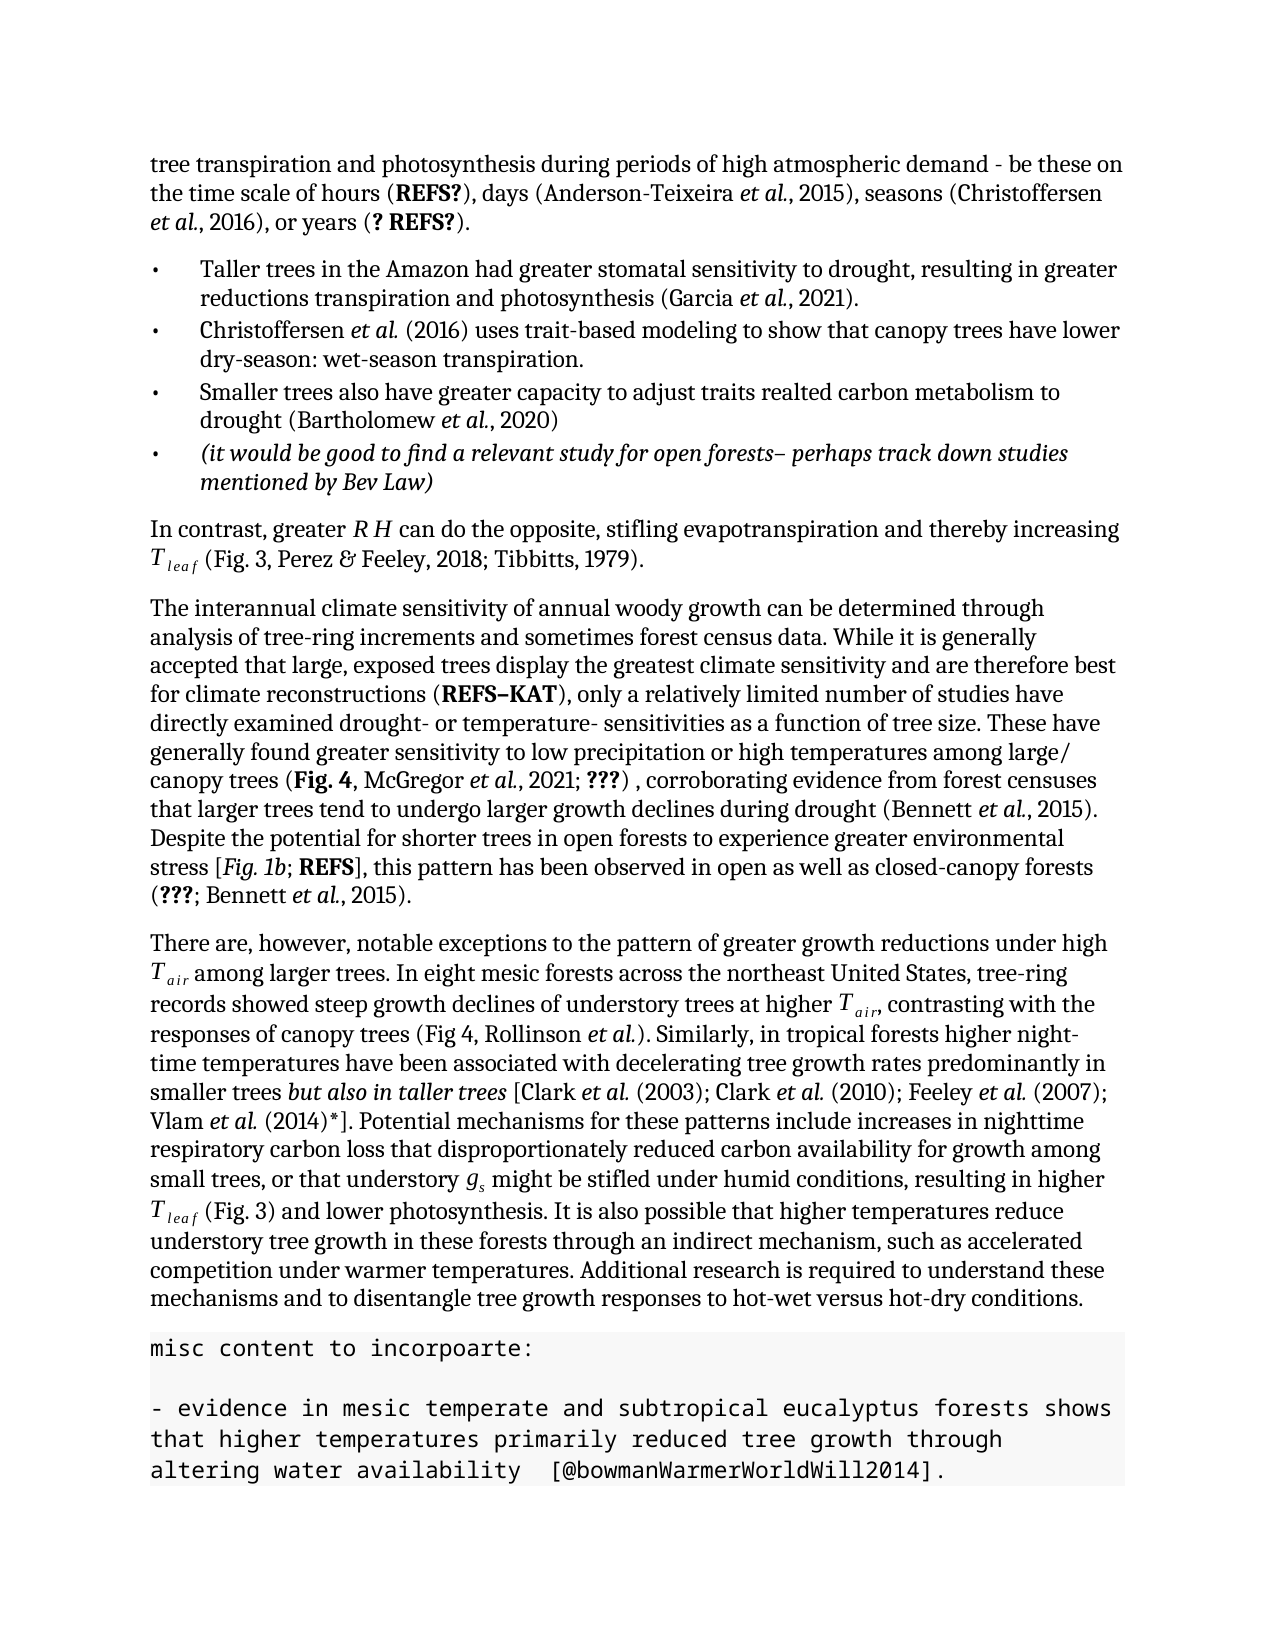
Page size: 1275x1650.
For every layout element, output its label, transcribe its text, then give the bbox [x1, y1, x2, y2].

text The interannual climate sensitivity of annual woody growth can be determined through analysis of tree-ring increments and sometimes forest census data. While it is generally accepted that large, exposed trees display the greatest climate sensitivity and are therefore best for climate reconstructions (REFS–KAT), only a relatively limited number of studies have directly examined drought- or temperature- sensitivities as a function of tree size. These have generally found greater sensitivity to low precipitation or high temperatures among large/ canopy trees (Fig. 4, McGregor et al., 2021; ???) , corroborating evidence from forest censuses that larger trees tend to undergo larger growth declines during drought (Bennett et al., 2015). Despite the potential for shorter trees in open forests to experience greater environmental stress [Fig. 1b; REFS], this pattern has been observed in open as well as closed-canopy forests (???; Bennett et al., 2015). [150, 594, 1125, 910]
list Taller trees in the Amazon had greater stomatal sensitivity to drought, resulting in greater reductions transpiration and photosynthesis (Garcia et al., 2021). [150, 255, 1125, 312]
list (it would be good to find a relevant study for open forests– perhaps track down studies mentioned by Bev Law) [150, 439, 1125, 496]
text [150, 150, 1125, 236]
list Smaller trees also have greater capacity to adjust traits realted carbon metabolism to drought (Bartholomew et al., 2020) [150, 377, 1125, 435]
list Christoffersen et al. (2016) uses trait-based modeling to show that canopy trees have lower dry-season: wet-season transpiration. [150, 316, 1125, 374]
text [150, 1332, 1125, 1486]
text In contrast, greater can do the opposite, stifling evapotranspiration and thereby increasing (Fig. 3, Perez & Feeley, 2018; Tibbitts, 1979). [150, 515, 1125, 575]
text There are, however, notable exceptions to the pattern of greater growth reductions under high among larger trees. In eight mesic forests across the northeast United States, tree-ring records showed steep growth declines of understory trees at higher , contrasting with the responses of canopy trees (Fig 4, Rollinson et al.). Similarly, in tropical forests higher night-time temperatures have been associated with decelerating tree growth rates predominantly in smaller trees but also in taller trees [Clark et al. (2003); Clark et al. (2010); Feeley et al. (2007); Vlam et al. (2014)*]. Potential mechanisms for these patterns include increases in nighttime respiratory carbon loss that disproportionately reduced carbon availability for growth among small trees, or that understory might be stifled under humid conditions, resulting in higher (Fig. 3) and lower photosynthesis. It is also possible that higher temperatures reduce understory tree growth in these forests through an indirect mechanism, such as accelerated competition under warmer temperatures. Additional research is required to understand these mechanisms and to disentangle tree growth responses to hot-wet versus hot-dry conditions. [150, 929, 1125, 1313]
